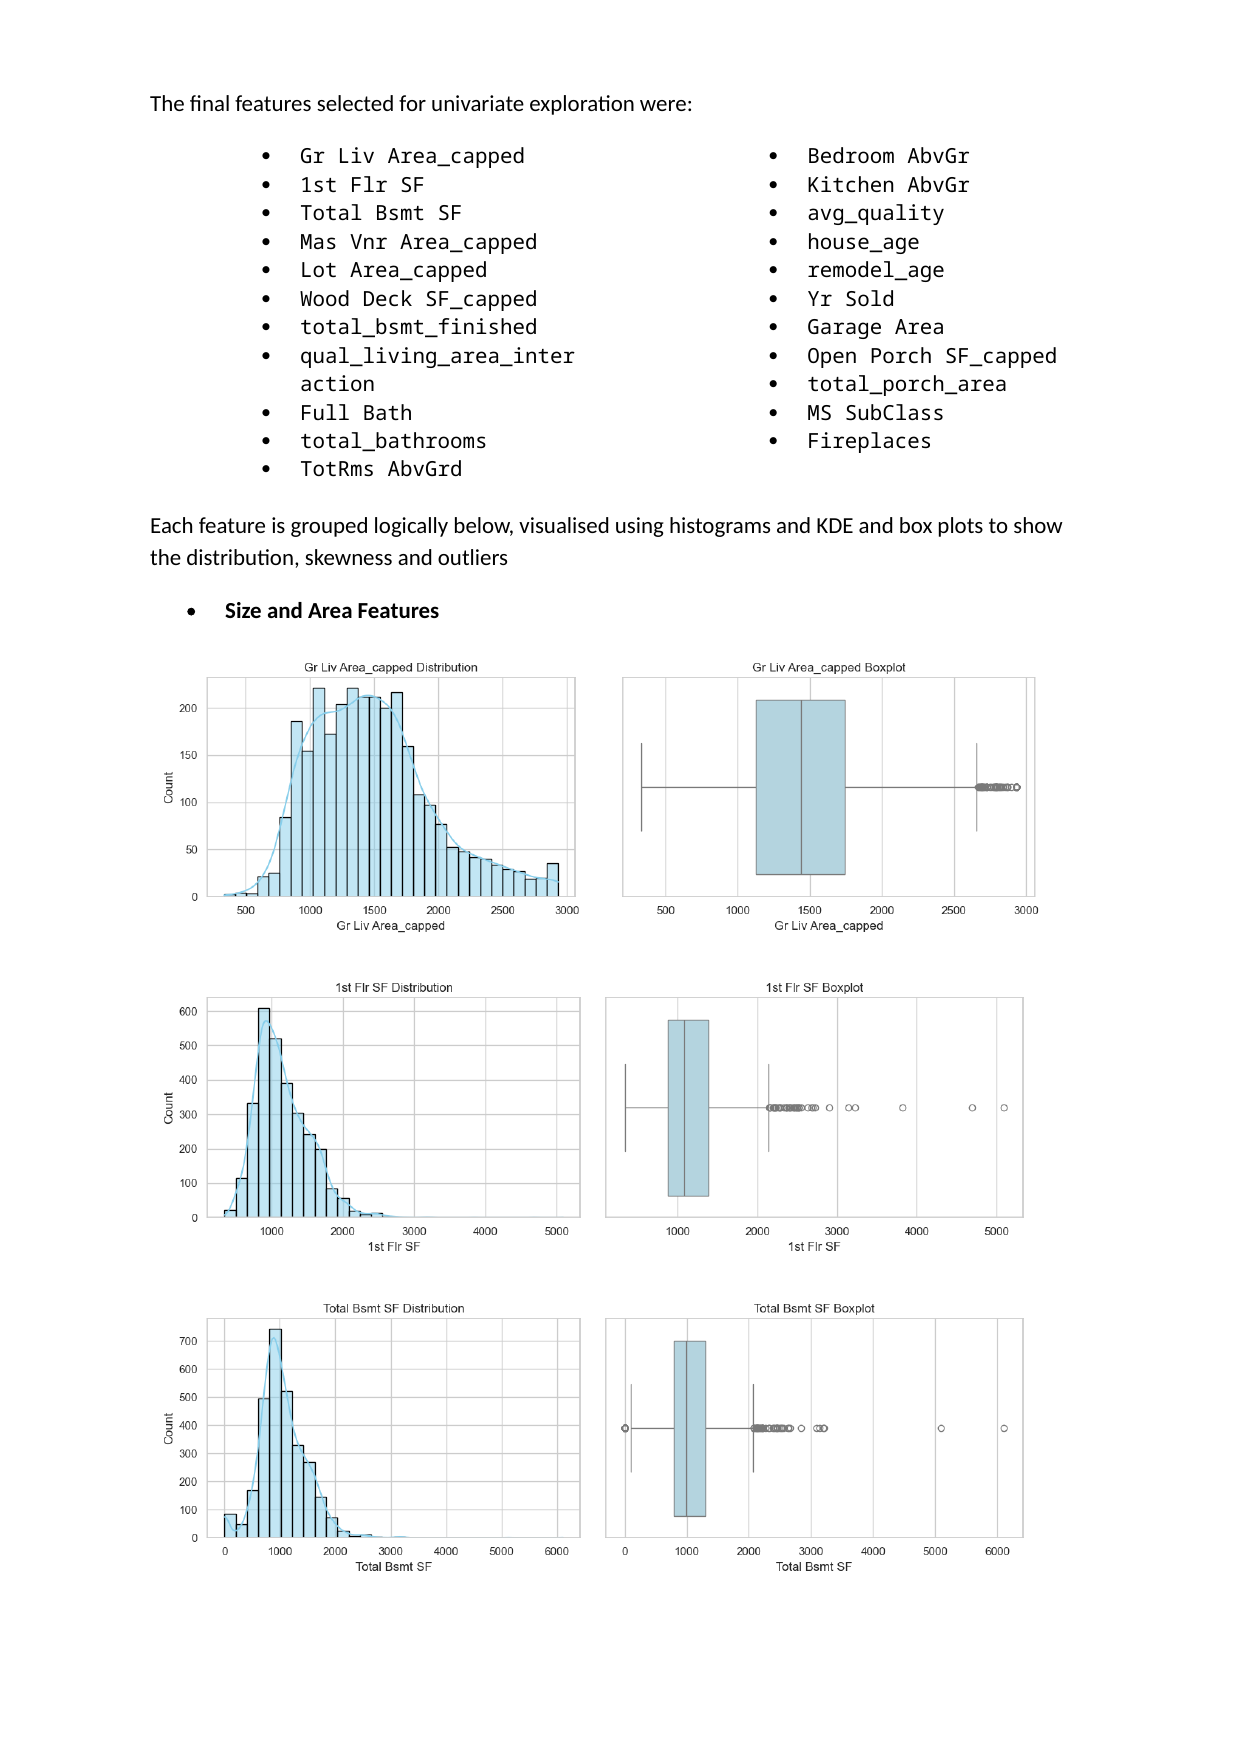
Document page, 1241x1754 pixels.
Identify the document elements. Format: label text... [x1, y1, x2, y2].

list remodel_age [769, 255, 1090, 284]
list Yr Sold [769, 284, 1090, 312]
picture [150, 970, 1036, 1266]
picture [609, 649, 1053, 945]
text Each feature is grouped logically below, visualised using histograms and KDE and box plots to show the distribution, skewness and outliers [150, 511, 1090, 572]
list Lot Area_capped [262, 255, 583, 284]
list Mas Vnr Area_capped [262, 227, 583, 255]
list total_bsmt_finished [262, 312, 583, 341]
list Wood Deck SF_capped [262, 284, 583, 312]
list Fireplaces [769, 426, 1090, 454]
list qual_living_area_interaction [262, 341, 583, 398]
list total_porch_area [769, 369, 1090, 398]
list Size and Area Features [187, 597, 1090, 624]
list Full Bath [262, 398, 583, 426]
text The final features selected for univariate exploration were: [150, 89, 1090, 117]
list Open Porch SF_capped [769, 341, 1090, 369]
list 1st Flr SF [262, 170, 583, 198]
list MS SubClass [769, 398, 1090, 426]
list house_age [769, 227, 1090, 255]
list Gr Liv Area_capped [262, 142, 583, 170]
picture [150, 649, 591, 940]
list Total Bsmt SF [262, 198, 583, 227]
picture [150, 1290, 1036, 1586]
list Bedroom AbvGr [769, 142, 1090, 170]
list Garage Area [769, 312, 1090, 341]
list TotRms AbvGrd [262, 454, 583, 483]
list total_bathrooms [262, 426, 583, 454]
list Kitchen AbvGr [769, 170, 1090, 198]
list avg_quality [769, 198, 1090, 227]
